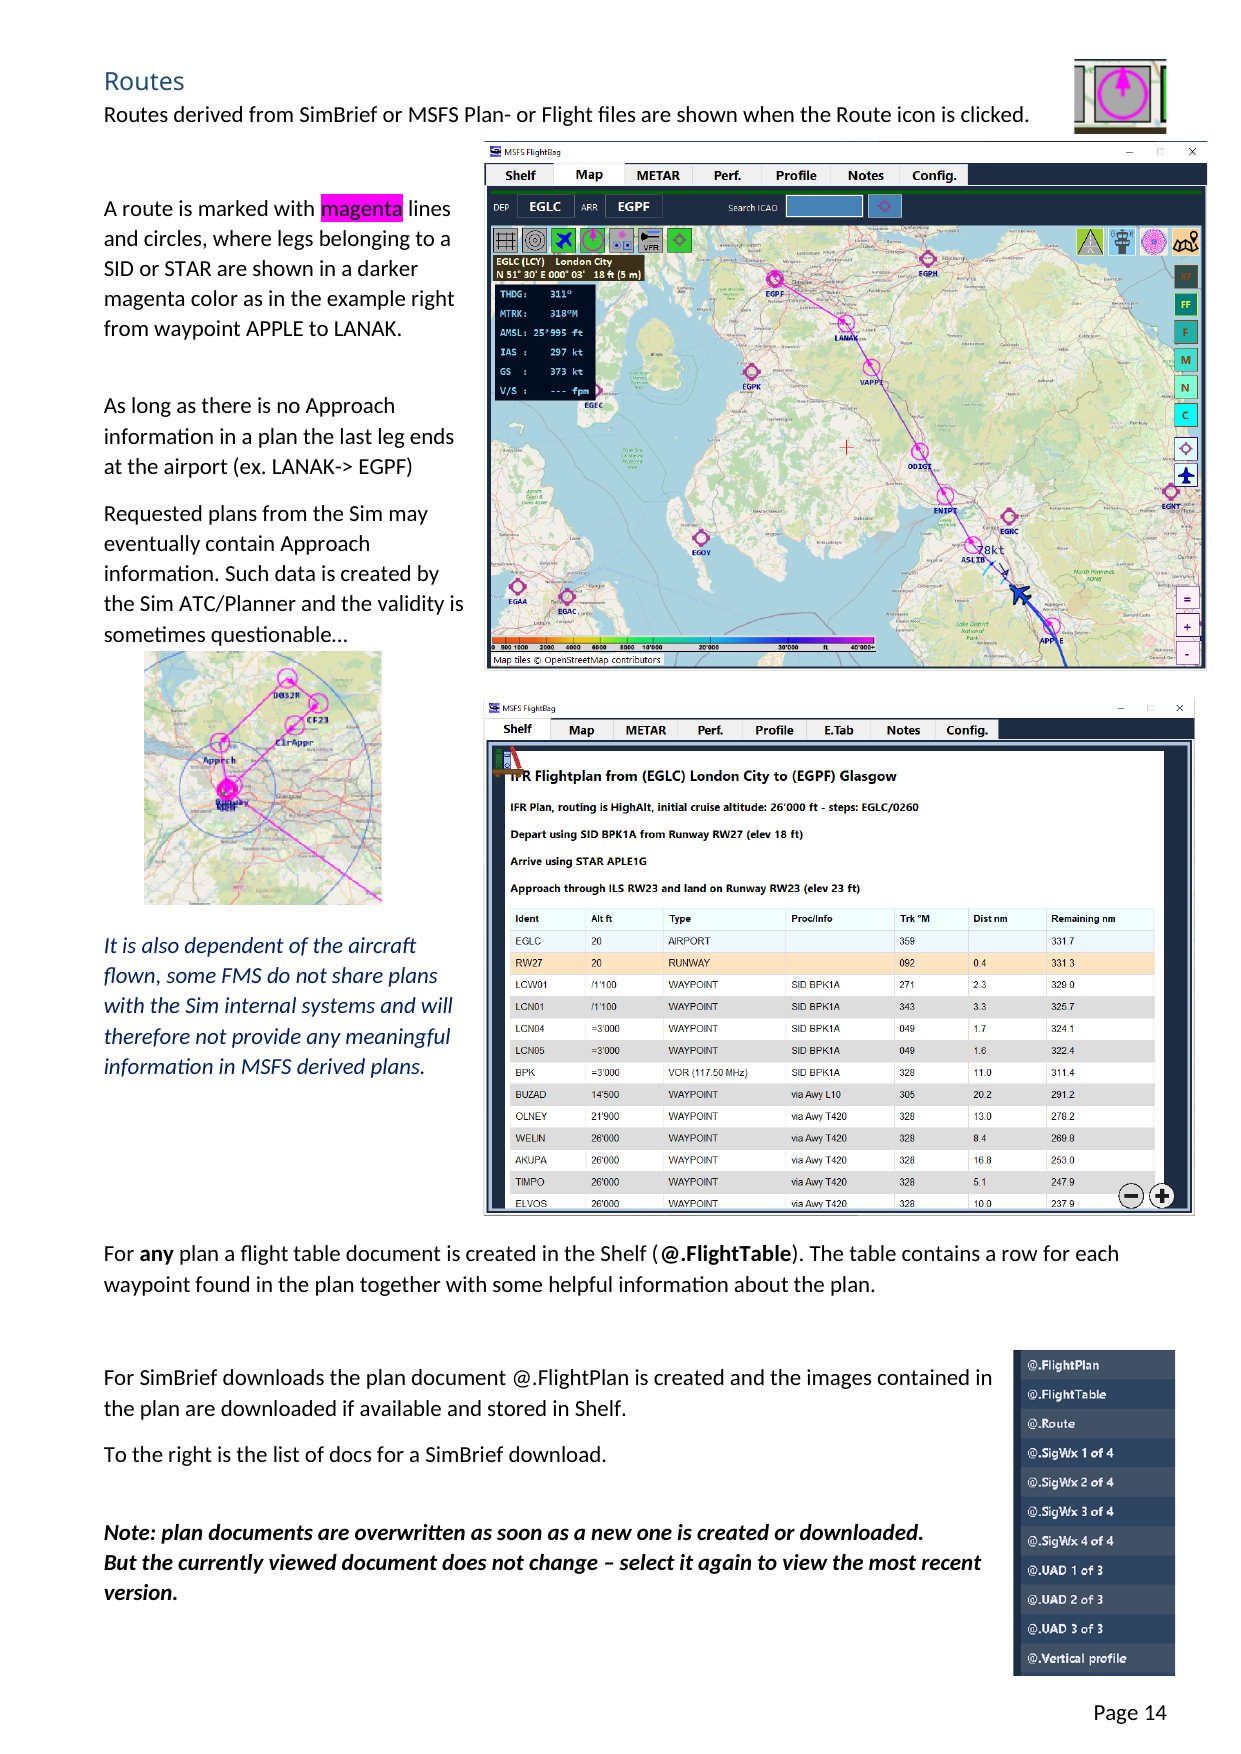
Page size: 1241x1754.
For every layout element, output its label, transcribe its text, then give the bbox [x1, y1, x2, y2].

picture [483, 699, 1195, 1216]
text To the right is the list of docs for a SimBrief download. [103, 1441, 1013, 1469]
text Note: plan documents are overwritten as soon as a new one is created or downloaded. But the currently viewed document does not change – select it again to view the most recent version. [103, 1487, 1013, 1606]
text Requested plans from the Sim may eventually contain Approach information. Such data is created by the Sim ATC/Planner and the validity is sometimes questionable… [103, 499, 1167, 678]
picture [484, 141, 1208, 671]
text For any plan a flight table document is created in the Shelf (@.FlightTable). The table contains a row for each waypoint found in the plan together with some helpful information about the plan. [103, 1239, 1167, 1298]
text It is also dependent of the aircraft flown, some FMS do not share plans with the Sim internal systems and will therefore not provide any meaningful information in MSFS derived plans. [103, 931, 483, 1080]
subtitle Routes [103, 63, 1074, 97]
picture [1013, 1350, 1176, 1676]
text Routes derived from SimBrief or MSFS Plan- or Flight files are shown when the Route icon is clicked. [103, 100, 1074, 128]
text As long as there is no Approach information in a plan the last leg ends at the airport (ex. LANAK-> EGPF) [103, 392, 484, 480]
text For SimBrief downloads the plan document @.FlightPlan is created and the images contained in the plan are downloaded if available and stored in Shelf. [103, 1363, 1013, 1422]
picture [1074, 59, 1167, 134]
text A route is marked with magenta lines and circles, where legs belonging to a SID or STAR are shown in a darker magenta color as in the example right from waypoint APPLE to LANAK. [103, 194, 484, 373]
picture [144, 651, 382, 905]
